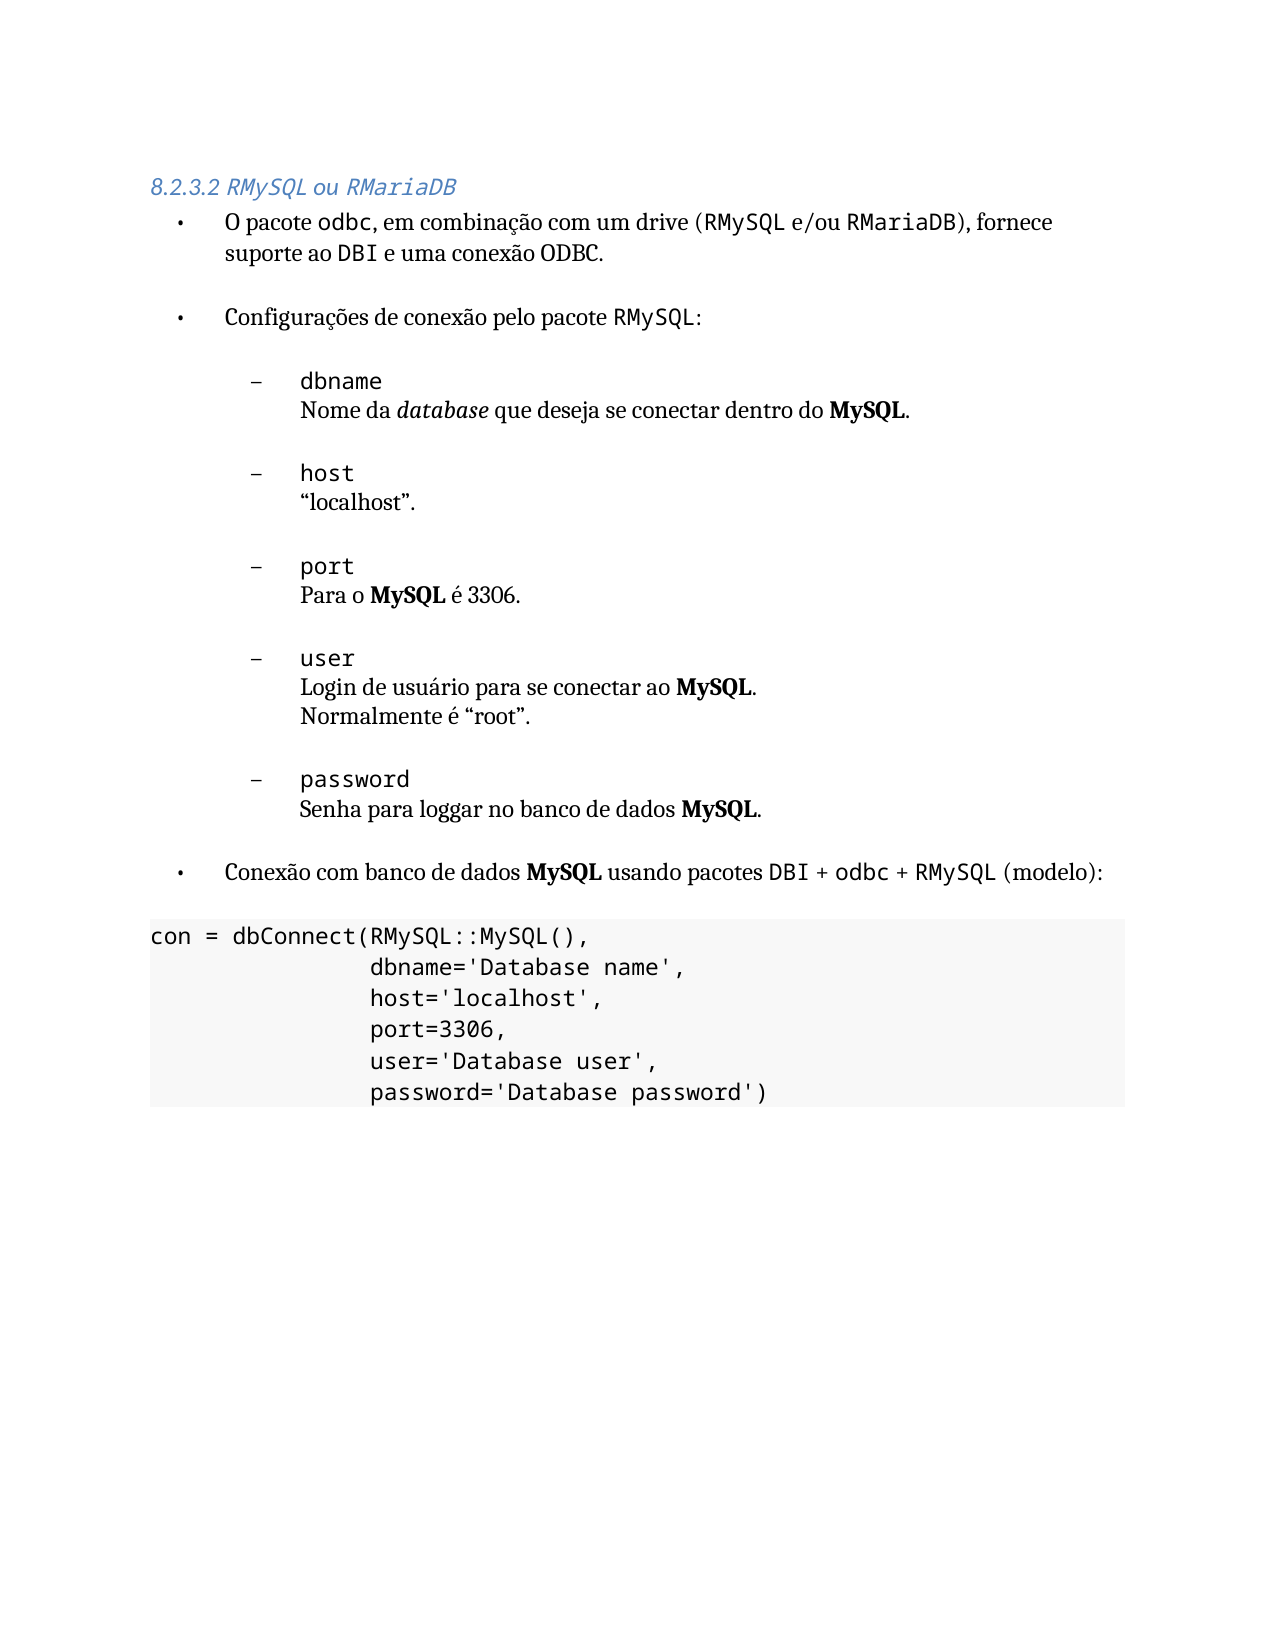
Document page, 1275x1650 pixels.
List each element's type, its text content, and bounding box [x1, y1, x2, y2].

list O pacote odbc, em combinação com um drive (RMySQL e/ou RMariaDB), fornece suporte ao DBI e uma conexão ODBC. [175, 206, 1125, 297]
list port Para o MySQL é 3306. [250, 549, 1125, 638]
list user Login de usuário para se conectar ao MySQL. Normalmente é “root”. [250, 642, 1125, 759]
text con = dbConnect(RMySQL::MySQL(), dbname='Database name', host='localhost', port=3306, user='Database user', password='Database password') [150, 919, 1125, 1107]
subtitle 8.2.3.2 RMySQL ou RMariaDB [150, 171, 1125, 202]
list Configurações de conexão pelo pacote RMySQL: [175, 301, 1125, 361]
list host “localhost”. [250, 457, 1125, 546]
list dbname Nome da database que deseja se conectar dentro do MySQL. [250, 364, 1125, 453]
list Conexão com banco de dados MySQL usando pacotes DBI + odbc + RMySQL (modelo): [175, 856, 1125, 916]
list password Senha para loggar no banco de dados MySQL. [250, 763, 1125, 852]
